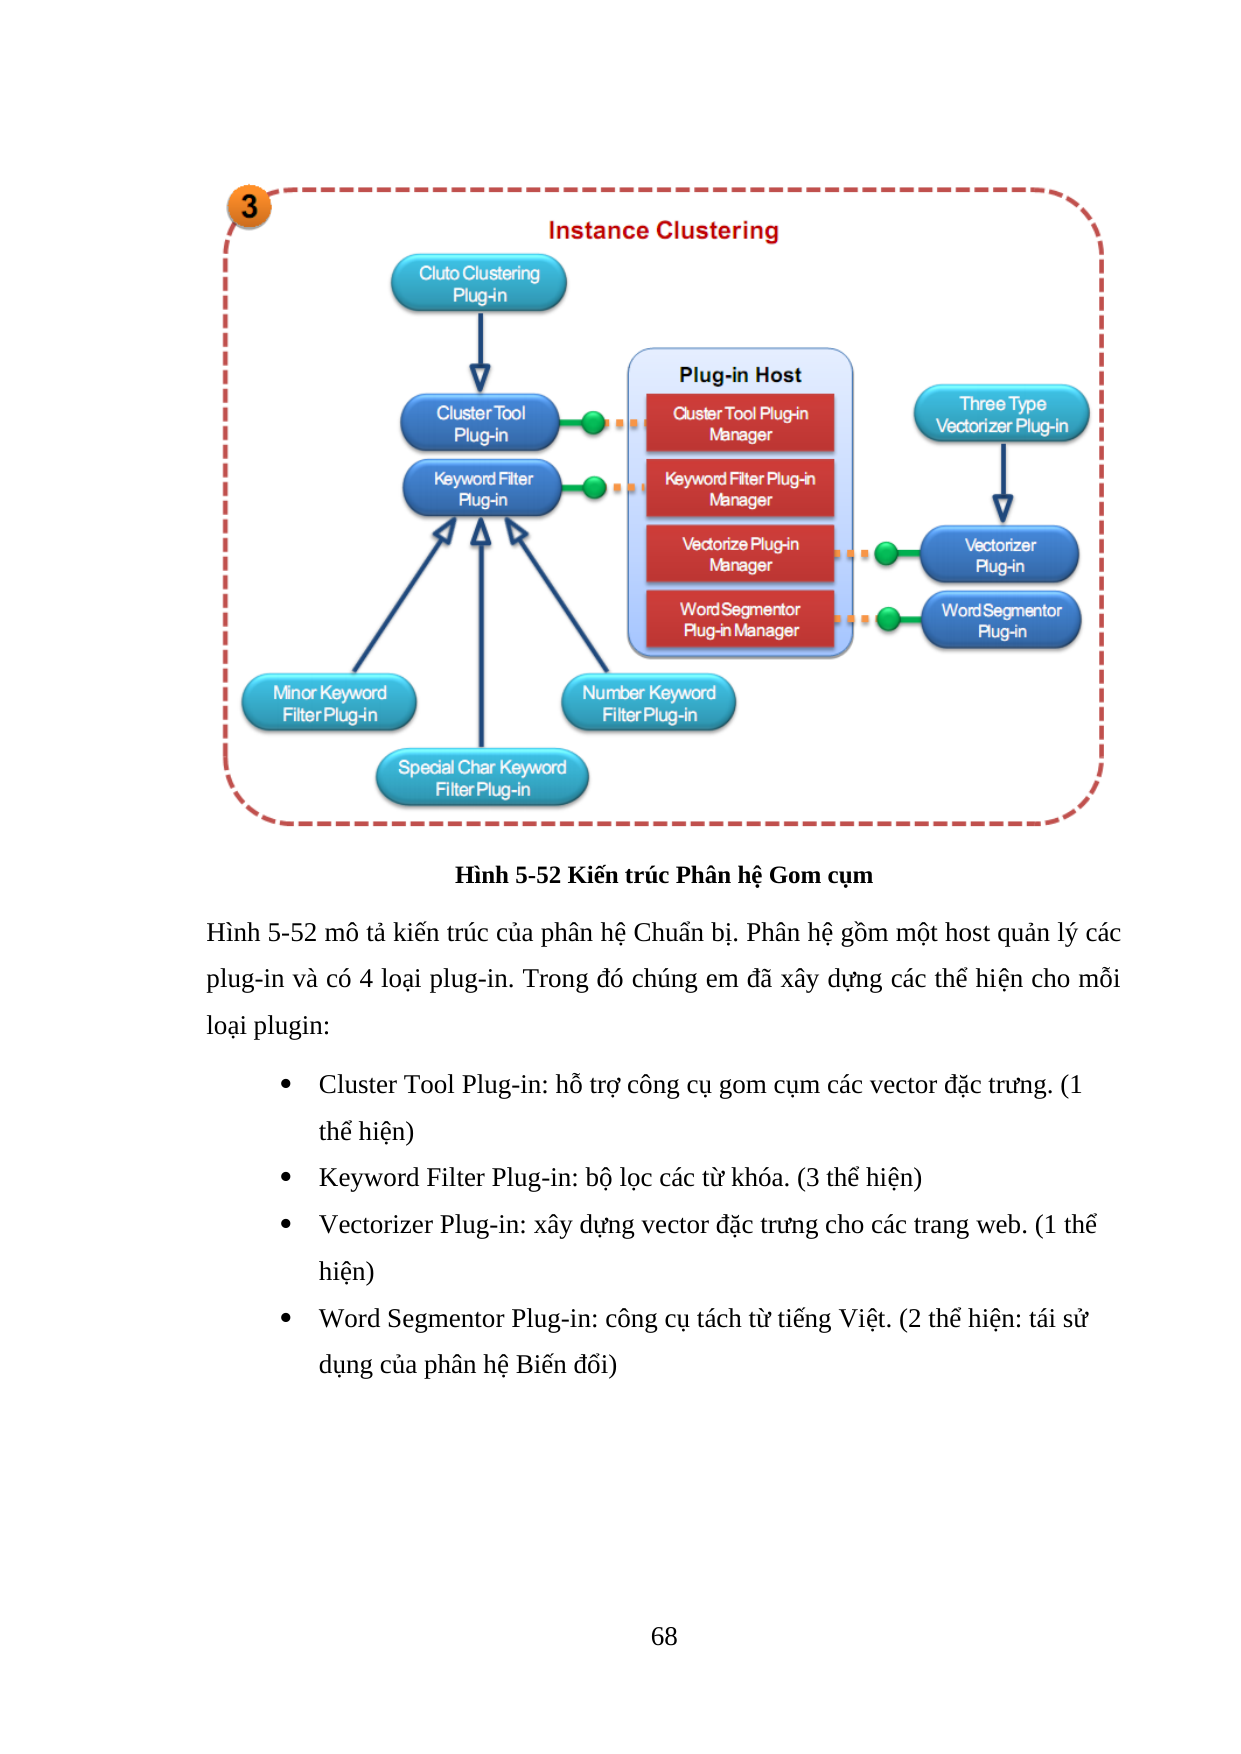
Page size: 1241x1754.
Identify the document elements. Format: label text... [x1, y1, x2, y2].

list Keyword Filter Plug-in: bộ lọc các từ khóa. (3 thể hiện) [281, 1162, 1122, 1193]
list Cluster Tool Plug-in: hỗ trợ công cụ gom cụm các vector đặc trưng. (1 thể hiện) [281, 1068, 1122, 1146]
list Vectorizer Plug-in: xây dựng vector đặc trưng cho các trang web. (1 thể hiện) [281, 1208, 1122, 1286]
list Word Segmentor Plug-in: công cụ tách từ tiếng Việt. (2 thể hiện: tái sử dụng của phân hệ Biến đổi) [281, 1302, 1122, 1380]
picture [217, 177, 1111, 832]
